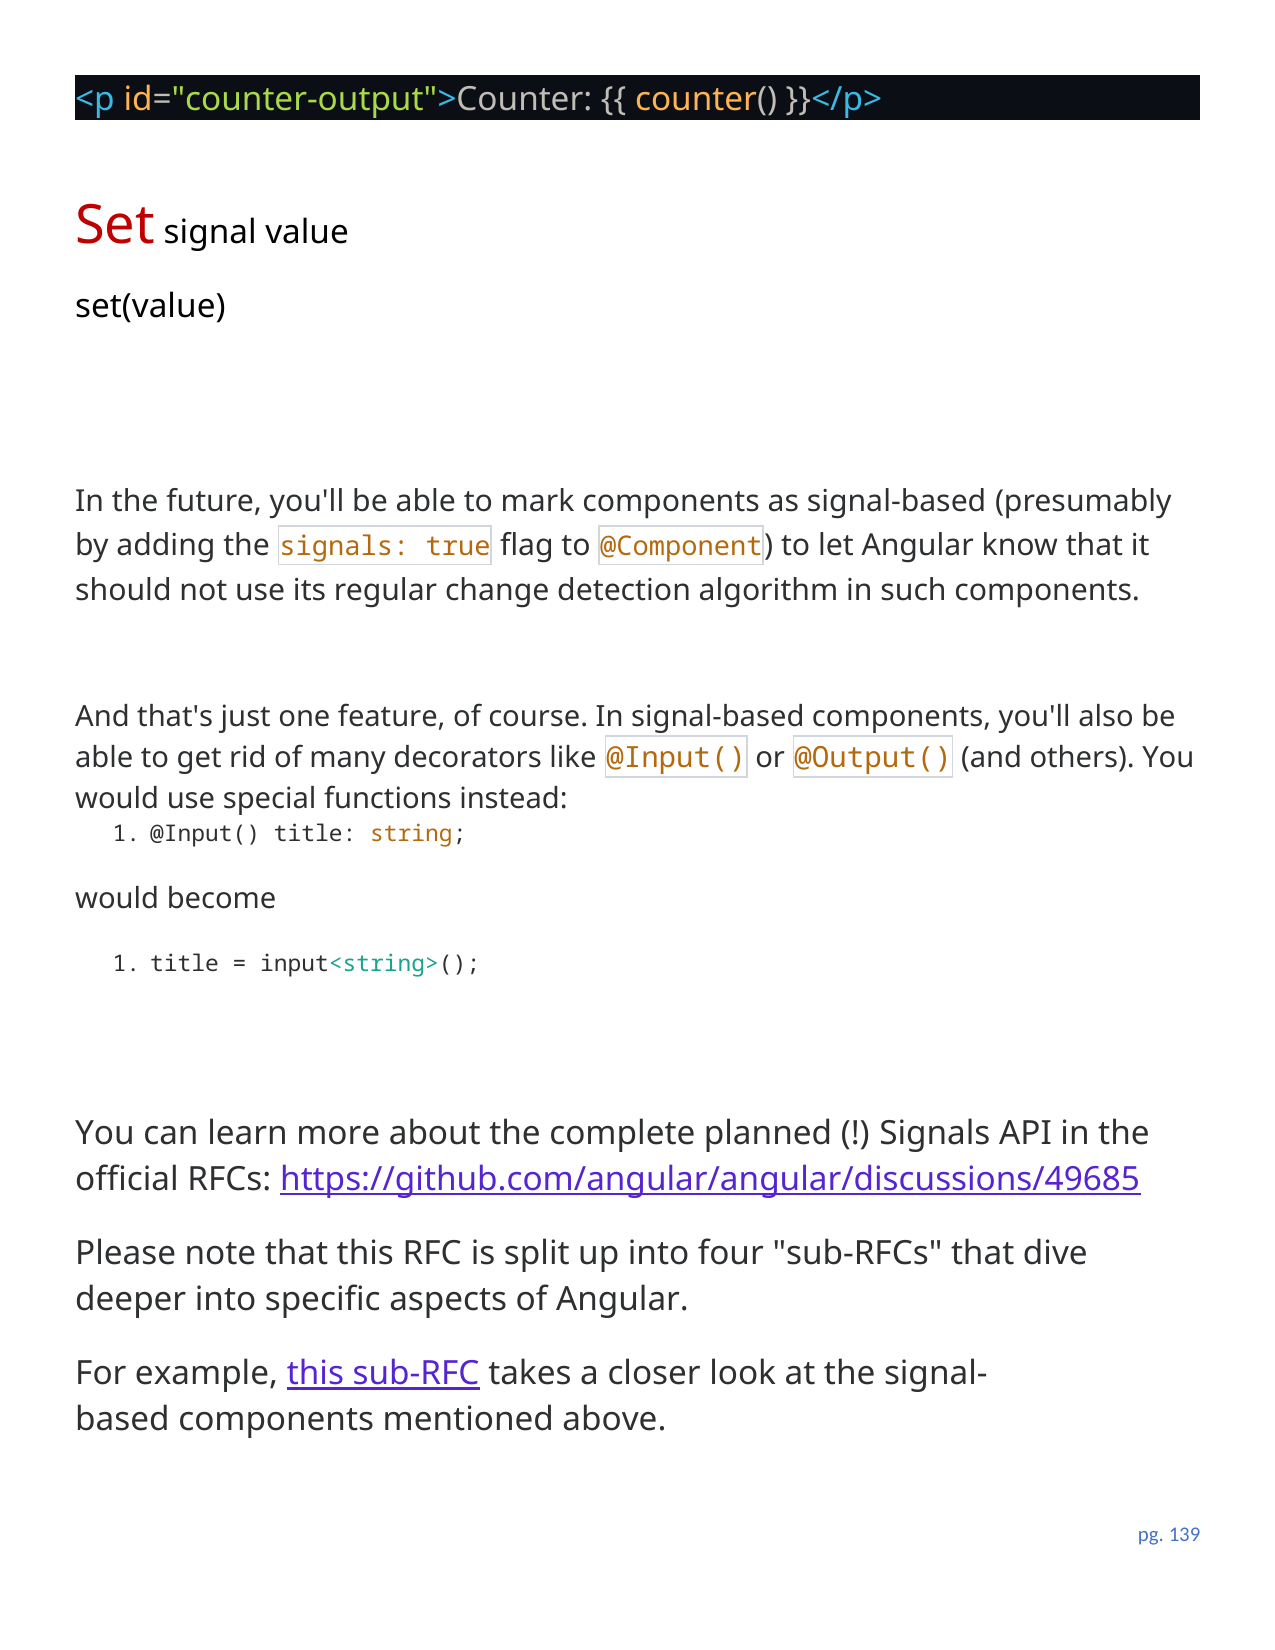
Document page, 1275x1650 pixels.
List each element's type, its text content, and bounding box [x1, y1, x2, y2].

text would become [75, 878, 1200, 917]
text You can learn more about the complete planned (!) Signals API in the official RFCs: https://github.com/angular/angular/discussions/49685 [75, 1109, 1200, 1200]
text Please note that this RFC is split up into four "sub-RFCs" that dive deeper into specific aspects of Angular. [75, 1229, 1200, 1320]
text Set signal value [75, 186, 1200, 260]
text For example, this sub-RFC takes a closer look at the signal-based components mentioned above. [75, 1349, 1200, 1440]
list @Input() title: string; [112, 817, 1200, 849]
text <p id="counter-output">Counter: {{ counter() }}</p> [75, 75, 1200, 120]
text In the future, you'll be able to mark components as signal-based (presumably by adding the signals: true flag to @Component) to let Angular know that it should not use its regular change detection algorithm in such components. [75, 479, 1200, 610]
text And that's just one feature, of course. In signal-based components, you'll also be able to get rid of many decorators like @Input() or @Output() (and others). You would use special functions instead: [75, 695, 1200, 817]
list title = input<string>(); [112, 947, 1200, 978]
text set(value) [75, 282, 1200, 328]
